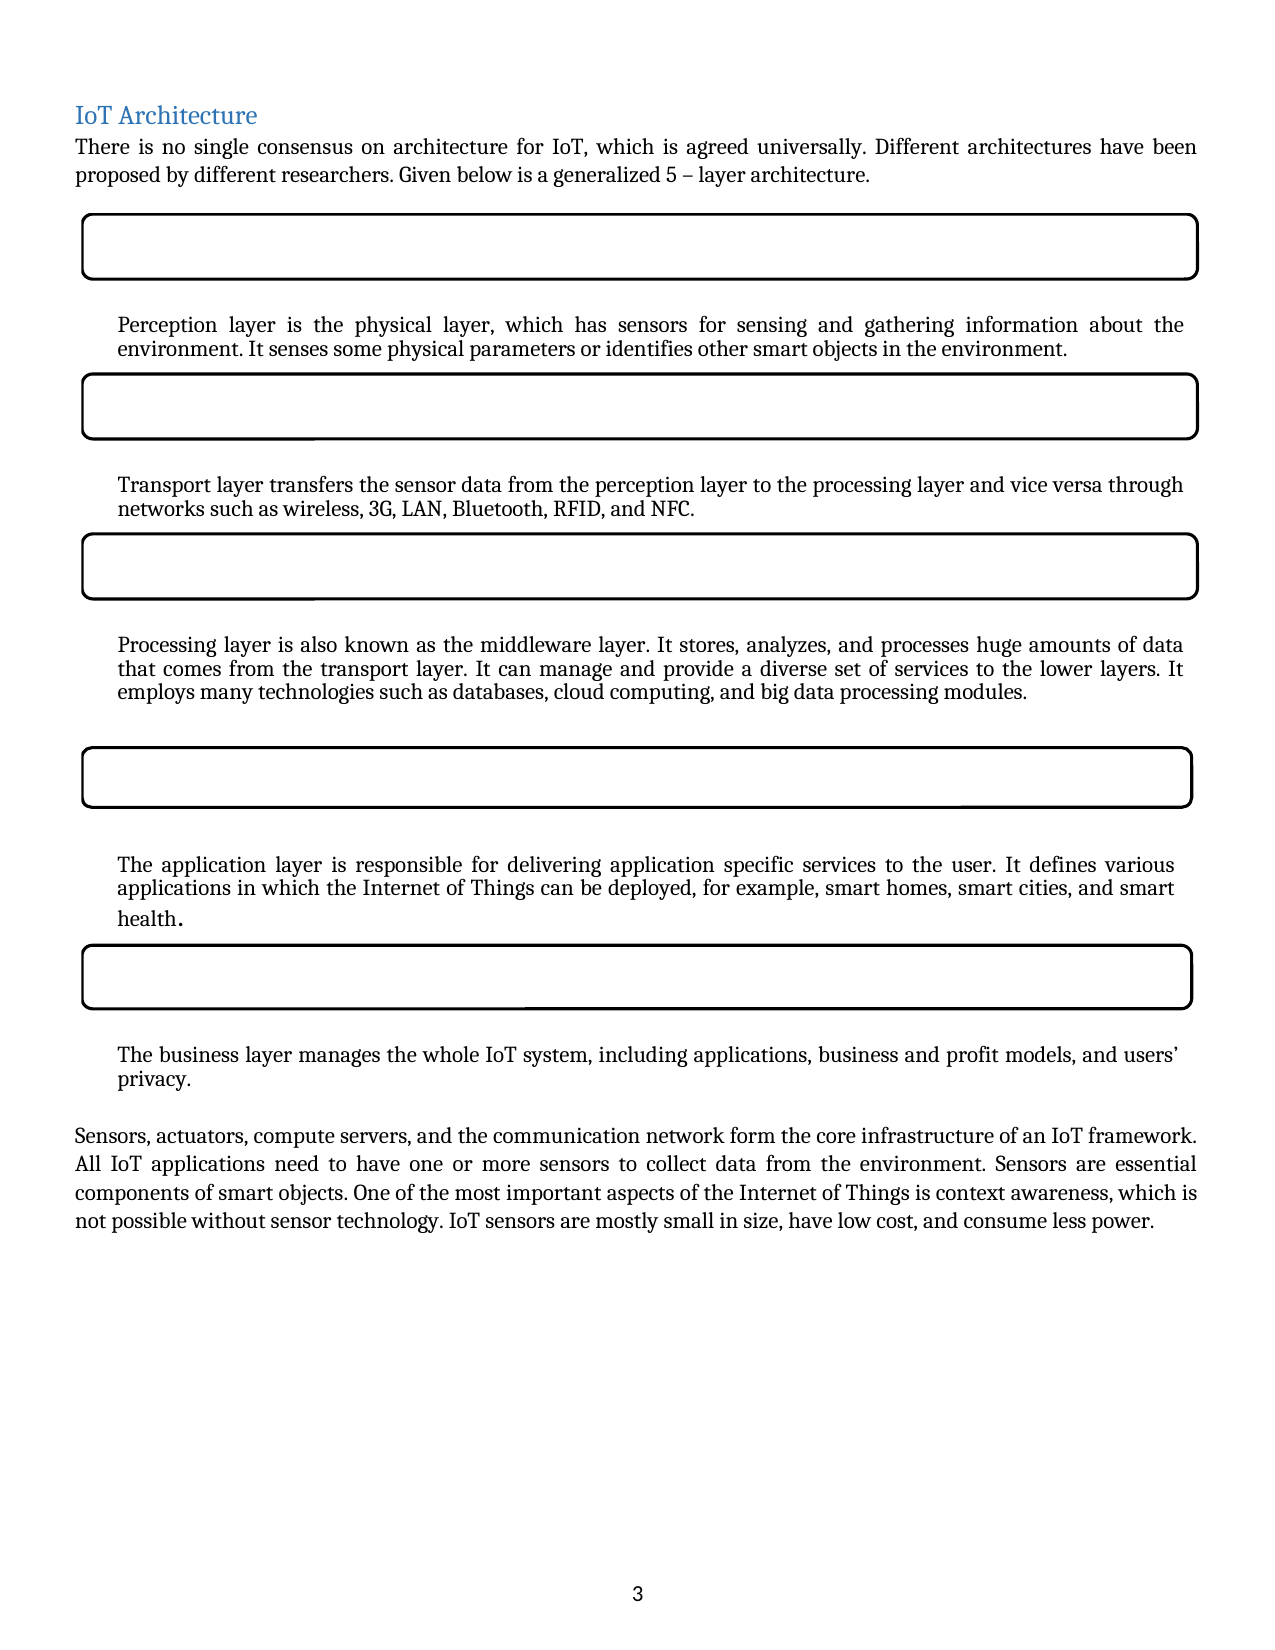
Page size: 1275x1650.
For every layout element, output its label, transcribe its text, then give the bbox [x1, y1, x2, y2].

text Sensors, actuators, compute servers, and the communication network form the core infrastructure of an IoT framework. All IoT applications need to have one or more sensors to collect data from the environment. Sensors are essential components of smart objects. One of the most important aspects of the Internet of Things is context awareness, which is not possible without sensor technology. IoT sensors are mostly small in size, have low cost, and consume less power. [75, 1122, 1200, 1234]
text There is no single consensus on architecture for IoT, which is agreed universally. Different architectures have been proposed by different researchers. Given below is a generalized 5 – layer architecture. [75, 133, 1200, 188]
subtitle IoT Architecture [75, 100, 1200, 131]
